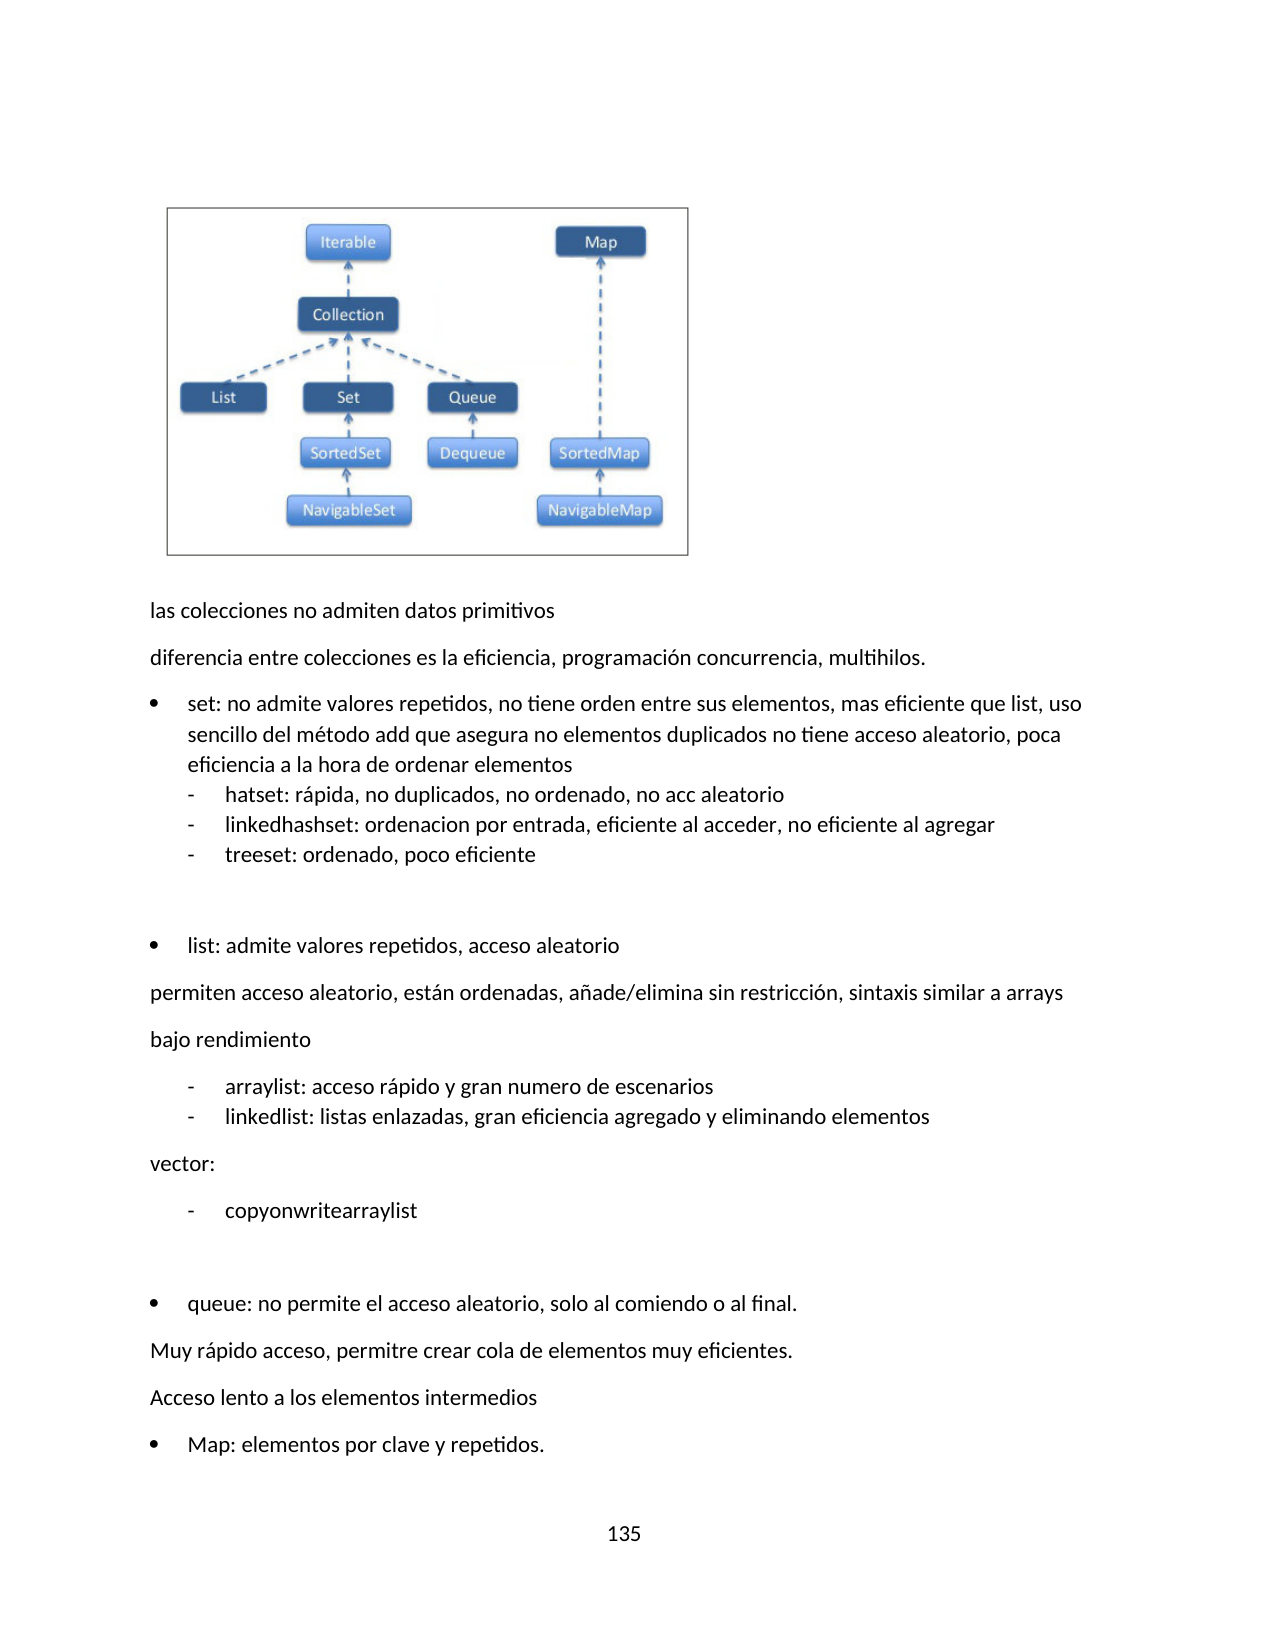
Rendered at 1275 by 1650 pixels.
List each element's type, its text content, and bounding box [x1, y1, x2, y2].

text vector: [150, 1149, 1098, 1177]
text diferencia entre colecciones es la eficiencia, programación concurrencia, multihilos. [150, 643, 1098, 671]
list treeset: ordenado, poco eficiente [187, 841, 1098, 869]
text permiten acceso aleatorio, están ordenadas, añade/elimina sin restricción, sintaxis similar a arrays [150, 978, 1098, 1006]
text Muy rápido acceso, permitre crear cola de elementos muy eficientes. [150, 1336, 1098, 1364]
list list: admite valores repetidos, acceso aleatorio [150, 931, 1098, 959]
list set: no admite valores repetidos, no tiene orden entre sus elementos, mas eficiente que list, uso sencillo del método add que asegura no elementos duplicados no tiene acceso aleatorio, poca eficiencia a la hora de ordenar elementos [150, 689, 1098, 778]
text bajo rendimiento [150, 1025, 1098, 1053]
picture [150, 193, 713, 577]
list linkedhashset: ordenacion por entrada, eficiente al acceder, no eficiente al agregar [187, 810, 1098, 838]
list arraylist: acceso rápido y gran numero de escenarios [187, 1072, 1098, 1100]
list queue: no permite el acceso aleatorio, solo al comiendo o al final. [150, 1289, 1098, 1318]
text las colecciones no admiten datos primitivos [150, 596, 1098, 624]
list linkedlist: listas enlazadas, gran eficiencia agregado y eliminando elementos [187, 1102, 1098, 1130]
list Map: elementos por clave y repetidos. [150, 1430, 1098, 1458]
text Acceso lento a los elementos intermedios [150, 1383, 1098, 1411]
list copyonwritearraylist [187, 1196, 1098, 1224]
list hatset: rápida, no duplicados, no ordenado, no acc aleatorio [187, 780, 1098, 808]
